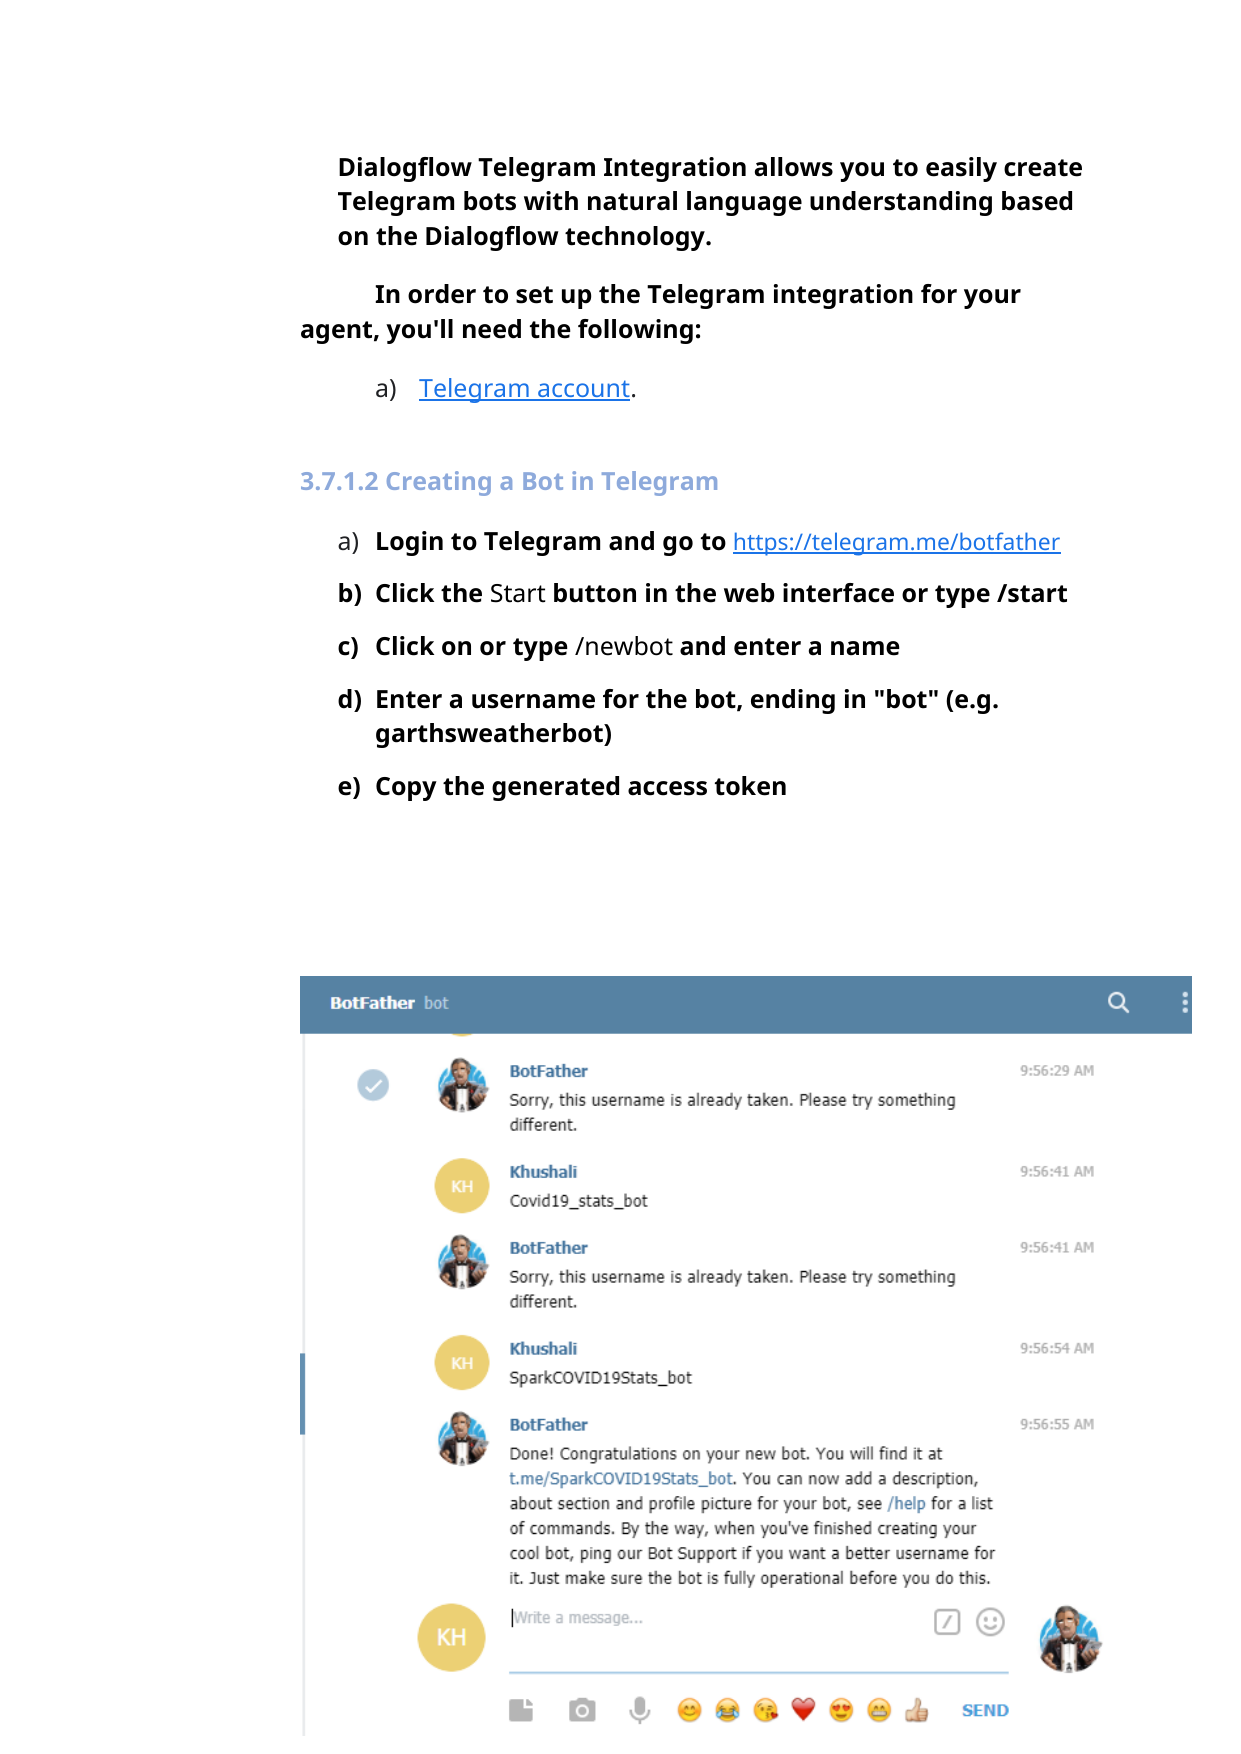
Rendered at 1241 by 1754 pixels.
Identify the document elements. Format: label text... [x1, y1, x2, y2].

picture [300, 976, 1192, 1736]
list Copy the generated access token [337, 768, 1090, 802]
list Click on or type /newbot and enter a name [337, 629, 1090, 663]
text In order to set up the Telegram integration for your agent, you'll need the following: [300, 277, 1090, 345]
list Login to Telegram and go to https://telegram.me/botfather [337, 523, 1090, 557]
text Dialogflow Telegram Integration allows you to easily create Telegram bots with natural language understanding based on the Dialogflow technology. [337, 150, 1090, 252]
list Click the Start button in the web interface or type /start [337, 576, 1090, 610]
list Enter a username for the bot, ending in "bot" (e.g. garthsweatherbot) [337, 682, 1090, 750]
list Telegram account. [375, 370, 1090, 404]
subtitle 3.7.1.2 Creating a Bot in Telegram [225, 454, 1090, 498]
